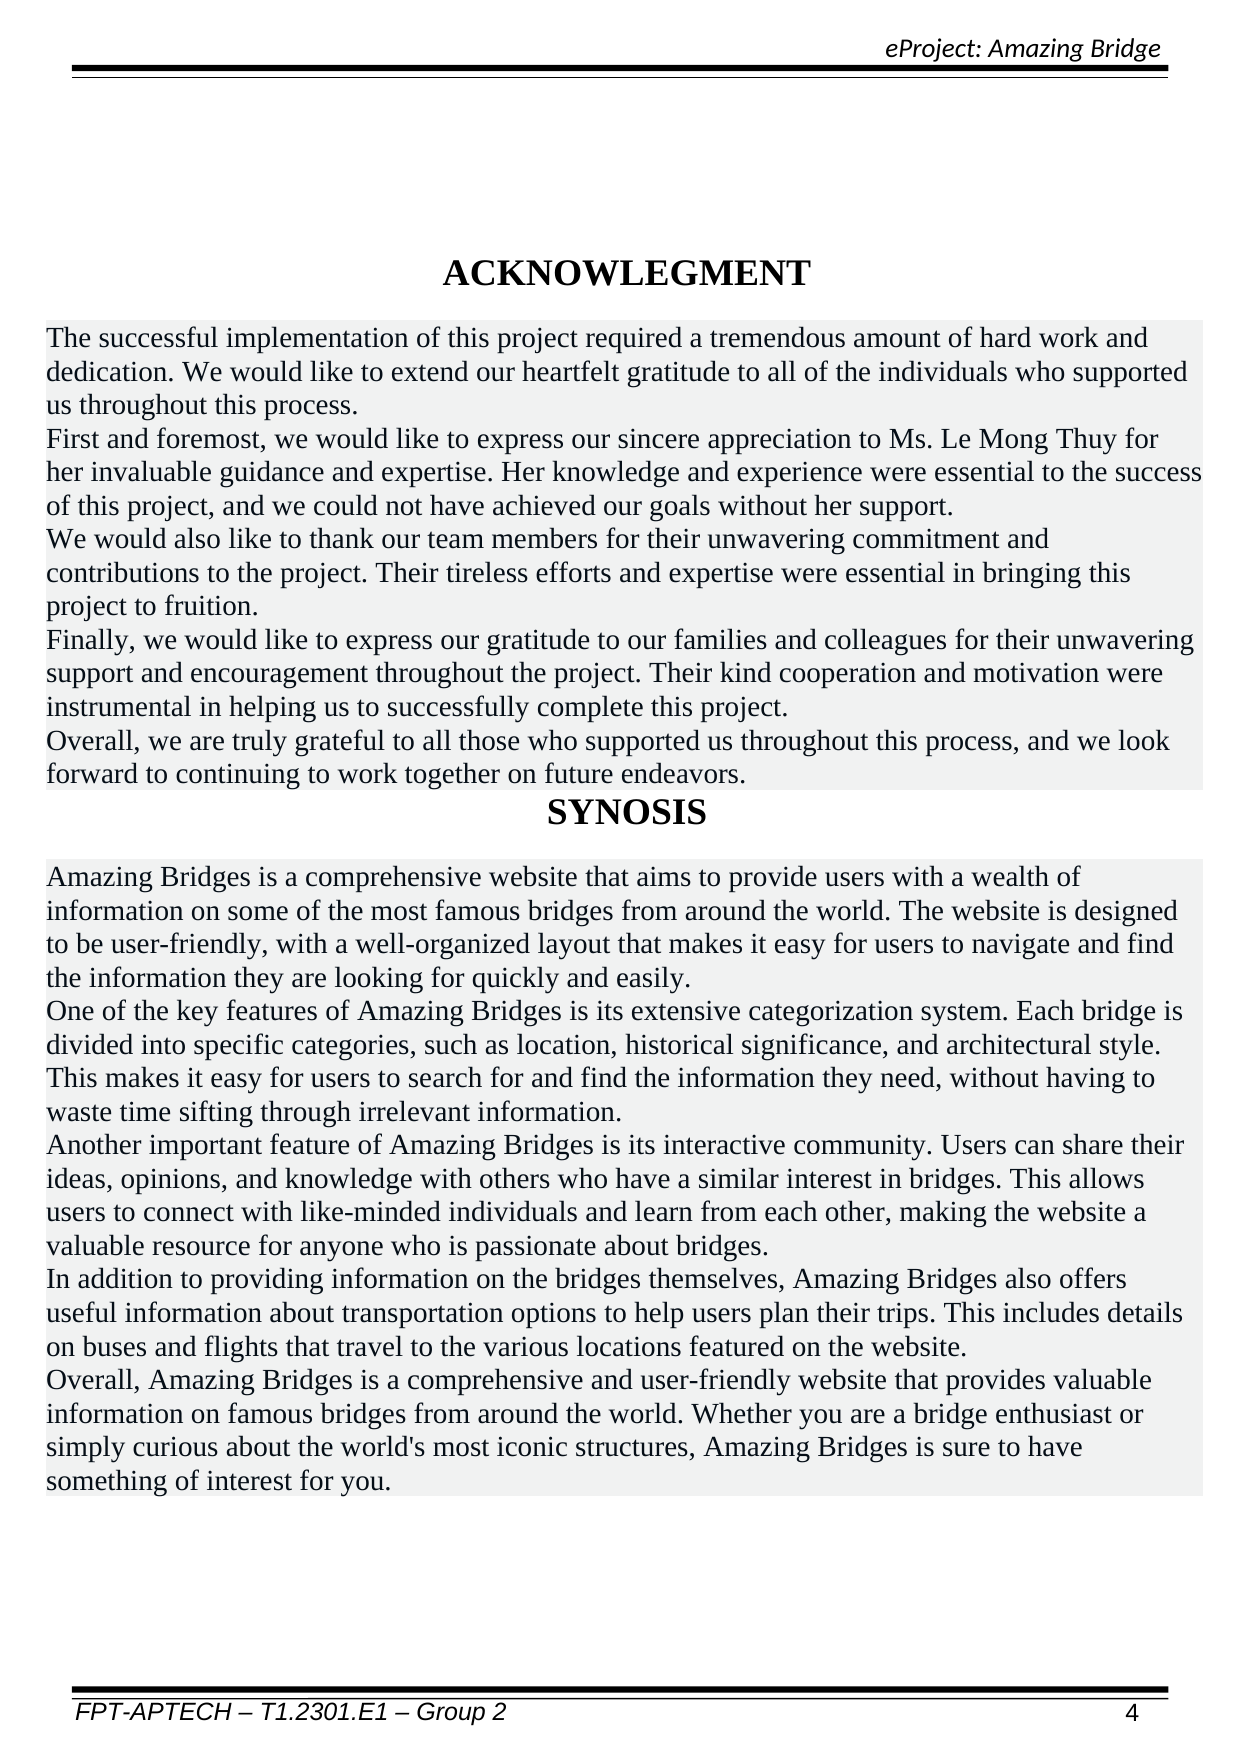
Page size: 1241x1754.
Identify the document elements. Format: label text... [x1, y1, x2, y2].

text Amazing Bridges is a comprehensive website that aims to provide users with a wealth of information on some of the most famous bridges from around the world. The website is designed to be user-friendly, with a well-organized layout that makes it easy for users to navigate and find the information they are looking for quickly and easily. [46, 859, 1203, 993]
subtitle SYNOSIS [83, 790, 1170, 833]
text We would also like to thank our team members for their unwavering commitment and contributions to the project. Their tireless efforts and expertise were essential in bringing this project to fruition. [46, 521, 1203, 622]
text Overall, Amazing Bridges is a comprehensive and user-friendly website that provides valuable information on famous bridges from around the world. Whether you are a bridge enthusiast or simply curious about the world's most iconic structures, Amazing Bridges is sure to have something of interest for you. [46, 1362, 1203, 1496]
text Overall, we are truly grateful to all those who supported us throughout this process, and we look forward to continuing to work together on future endeavors. [46, 723, 1203, 790]
subtitle ACKNOWLEGMENT [83, 251, 1170, 294]
text In addition to providing information on the bridges themselves, Amazing Bridges also offers useful information about transportation options to help users plan their trips. This includes details on buses and flights that travel to the various locations featured on the website. [46, 1262, 1203, 1362]
text The successful implementation of this project required a tremendous amount of hard work and dedication. We would like to extend our heartfelt gratitude to all of the individuals who supported us throughout this process. [46, 320, 1203, 421]
text Another important feature of Amazing Bridges is its interactive community. Users can share their ideas, opinions, and knowledge with others who have a similar interest in bridges. This allows users to connect with like-minded individuals and learn from each other, making the website a valuable resource for anyone who is passionate about bridges. [46, 1127, 1203, 1262]
text First and foremost, we would like to express our sincere appreciation to Ms. Le Mong Thuy for her invaluable guidance and expertise. Her knowledge and experience were essential to the success of this project, and we could not have achieved our goals without her support. [46, 421, 1203, 521]
text Finally, we would like to express our gratitude to our families and colleagues for their unwavering support and encouragement throughout the project. Their kind cooperation and motivation were instrumental in helping us to successfully complete this project. [46, 622, 1203, 723]
text One of the key features of Amazing Bridges is its extensive categorization system. Each bridge is divided into specific categories, such as location, historical significance, and architectural style. This makes it easy for users to search for and find the information they need, without having to waste time sifting through irrelevant information. [46, 993, 1203, 1127]
